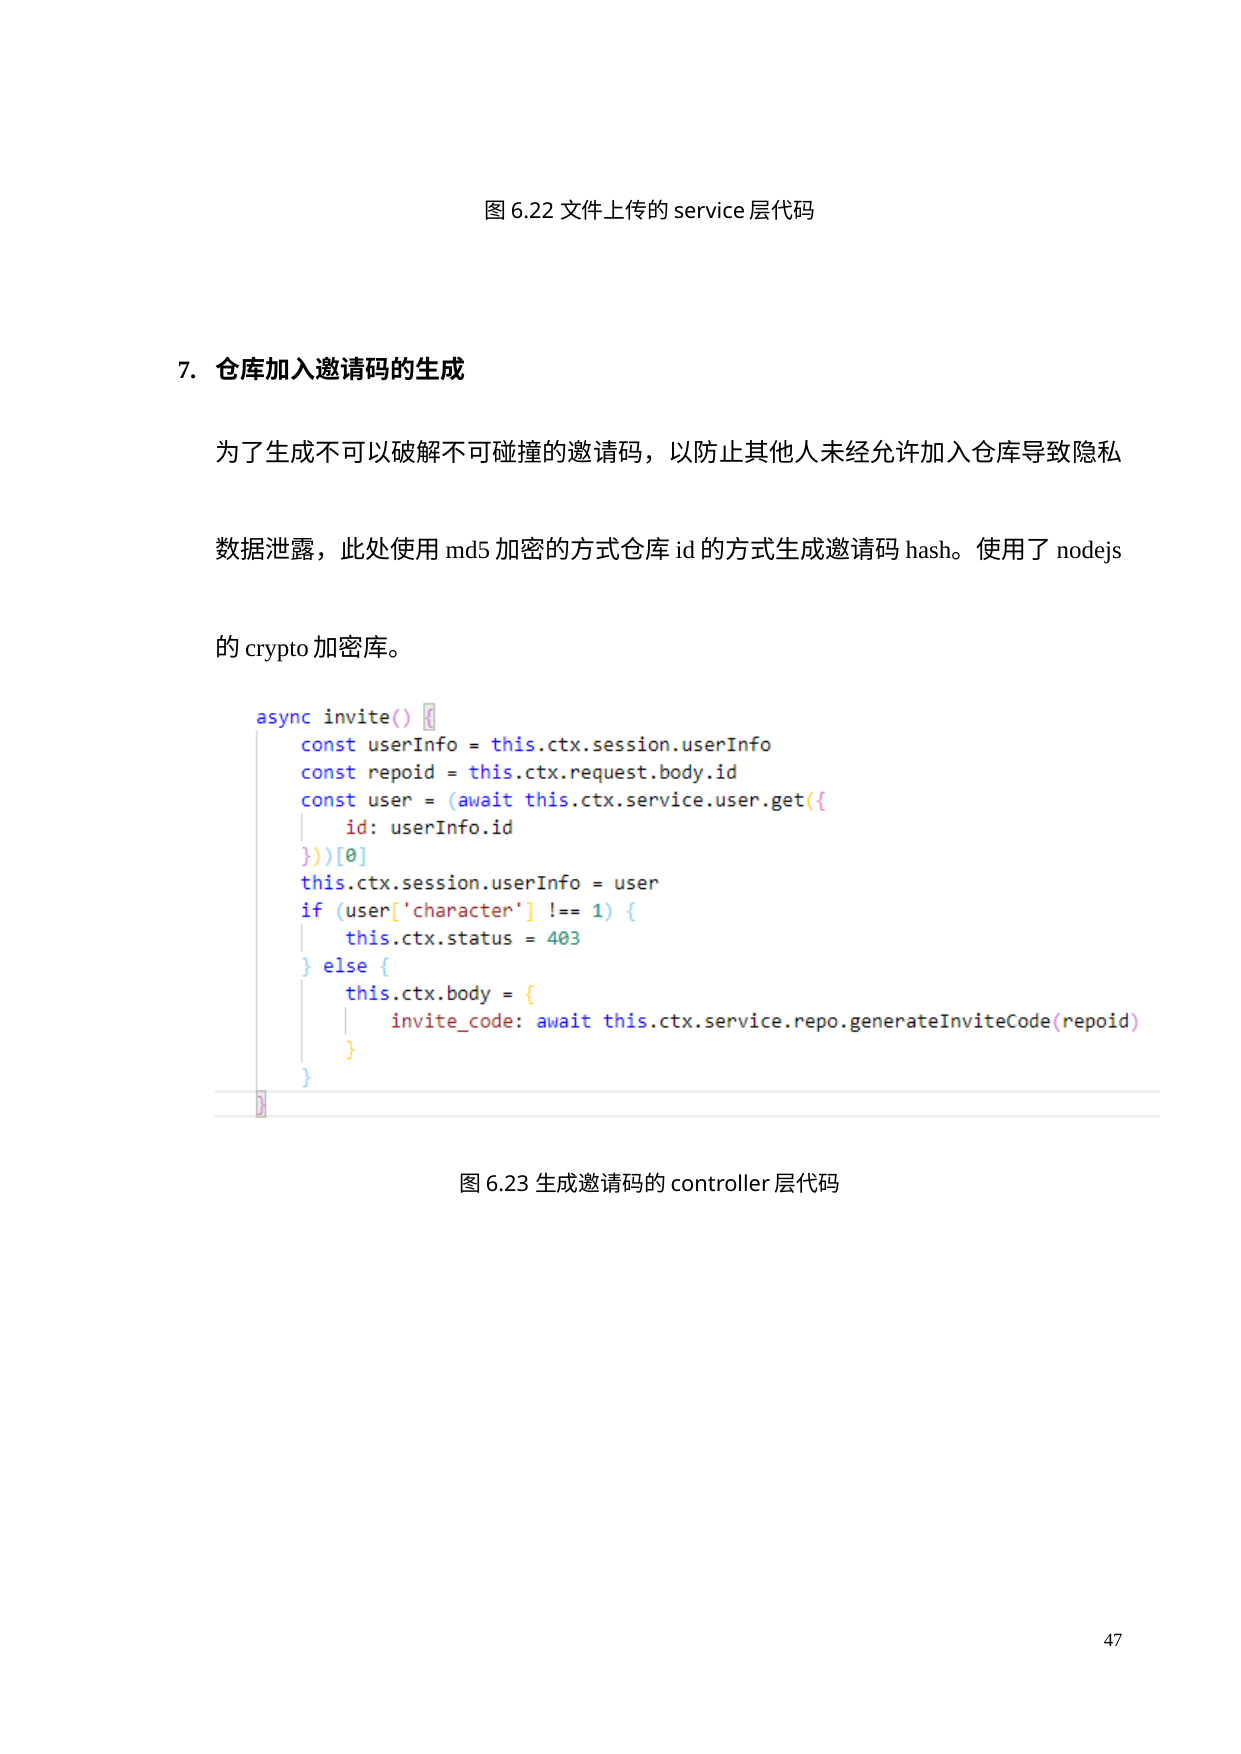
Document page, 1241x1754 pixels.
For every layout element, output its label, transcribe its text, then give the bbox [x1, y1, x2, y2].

text 图6.22 文件上传的service层代码 [177, 193, 1122, 225]
text 图6.23 生成邀请码的controller层代码 [177, 1166, 1122, 1198]
text 为了生成不可以破解不可碰撞的邀请码，以防止其他人未经允许加入仓库导致隐私数据泄露，此处使用md5加密的方式仓库id的方式生成邀请码hash。使用了nodejs的crypto加密库。 [215, 418, 1122, 678]
list 仓库加入邀请码的生成 [177, 335, 1122, 400]
picture [214, 696, 1160, 1134]
